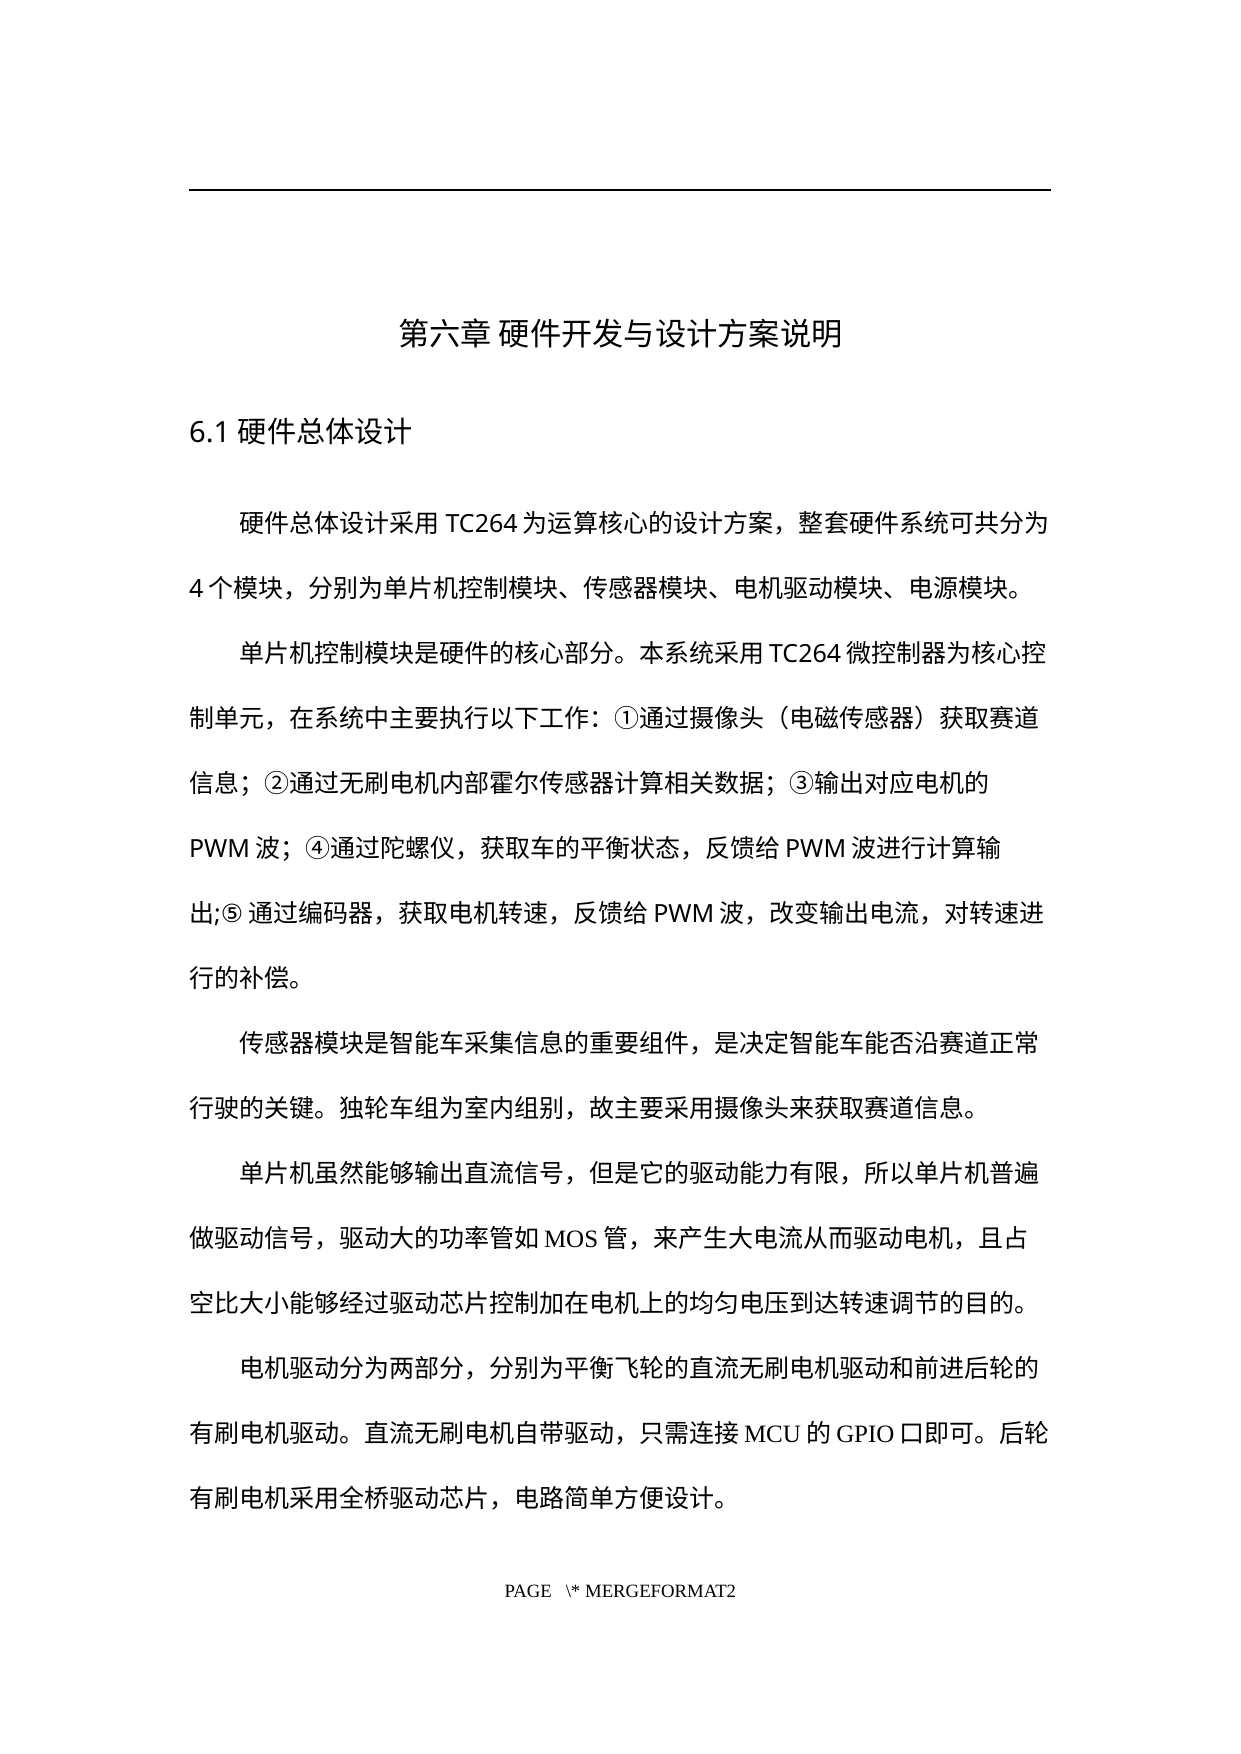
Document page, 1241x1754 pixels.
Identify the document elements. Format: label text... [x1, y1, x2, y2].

text 硬件总体设计采用TC264为运算核心的设计方案，整套硬件系统可共分为4个模块，分别为单片机控制模块、传感器模块、电机驱动模块、电源模块。 [189, 489, 1051, 619]
list 硬件开发与设计方案说明 [189, 299, 1051, 364]
text 传感器模块是智能车采集信息的重要组件，是决定智能车能否沿赛道正常行驶的关键。独轮车组为室内组别，故主要采用摄像头来获取赛道信息。 [189, 1009, 1051, 1139]
text 6.1 硬件总体设计 [189, 397, 1051, 462]
text 电机驱动分为两部分，分别为平衡飞轮的直流无刷电机驱动和前进后轮的有刷电机驱动。直流无刷电机自带驱动，只需连接MCU的GPIO口即可。后轮有刷电机采用全桥驱动芯片，电路简单方便设计。 [189, 1334, 1051, 1529]
text 单片机虽然能够输出直流信号，但是它的驱动能力有限，所以单片机普遍做驱动信号，驱动大的功率管如MOS管，来产生大电流从而驱动电机，且占空比大小能够经过驱动芯片控制加在电机上的均匀电压到达转速调节的目的。 [189, 1139, 1051, 1334]
text 单片机控制模块是硬件的核心部分。本系统采用TC264微控制器为核心控制单元，在系统中主要执行以下工作：①通过摄像头（电磁传感器）获取赛道信息；②通过无刷电机内部霍尔传感器计算相关数据；③输出对应电机的PWM波；④通过陀螺仪，获取车的平衡状态，反馈给PWM波进行计算输出;⑤通过编码器，获取电机转速，反馈给PWM波，改变输出电流，对转速进行的补偿。 [189, 619, 1051, 1009]
